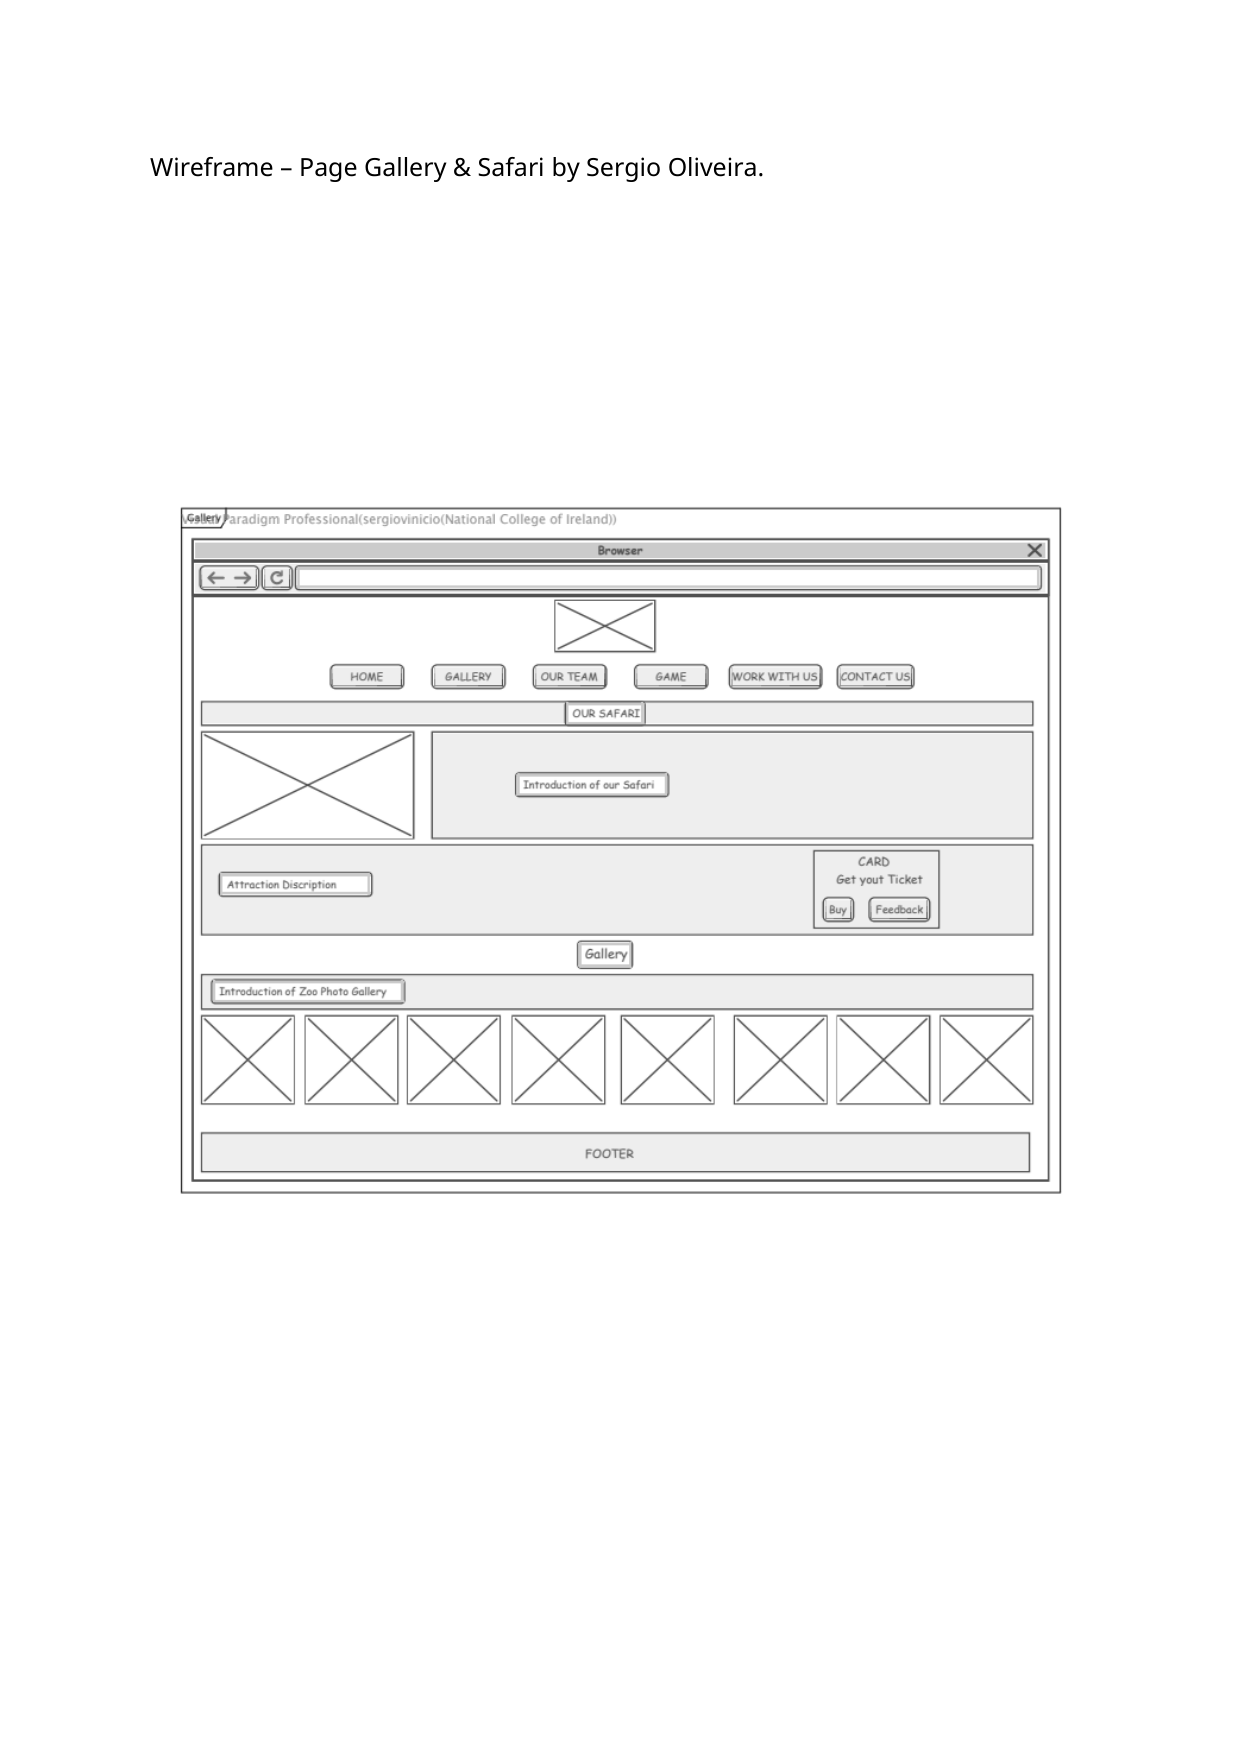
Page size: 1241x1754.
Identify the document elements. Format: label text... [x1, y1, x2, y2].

text Wireframe – Page Gallery & Safari by Sergio Oliveira. [150, 150, 1090, 184]
